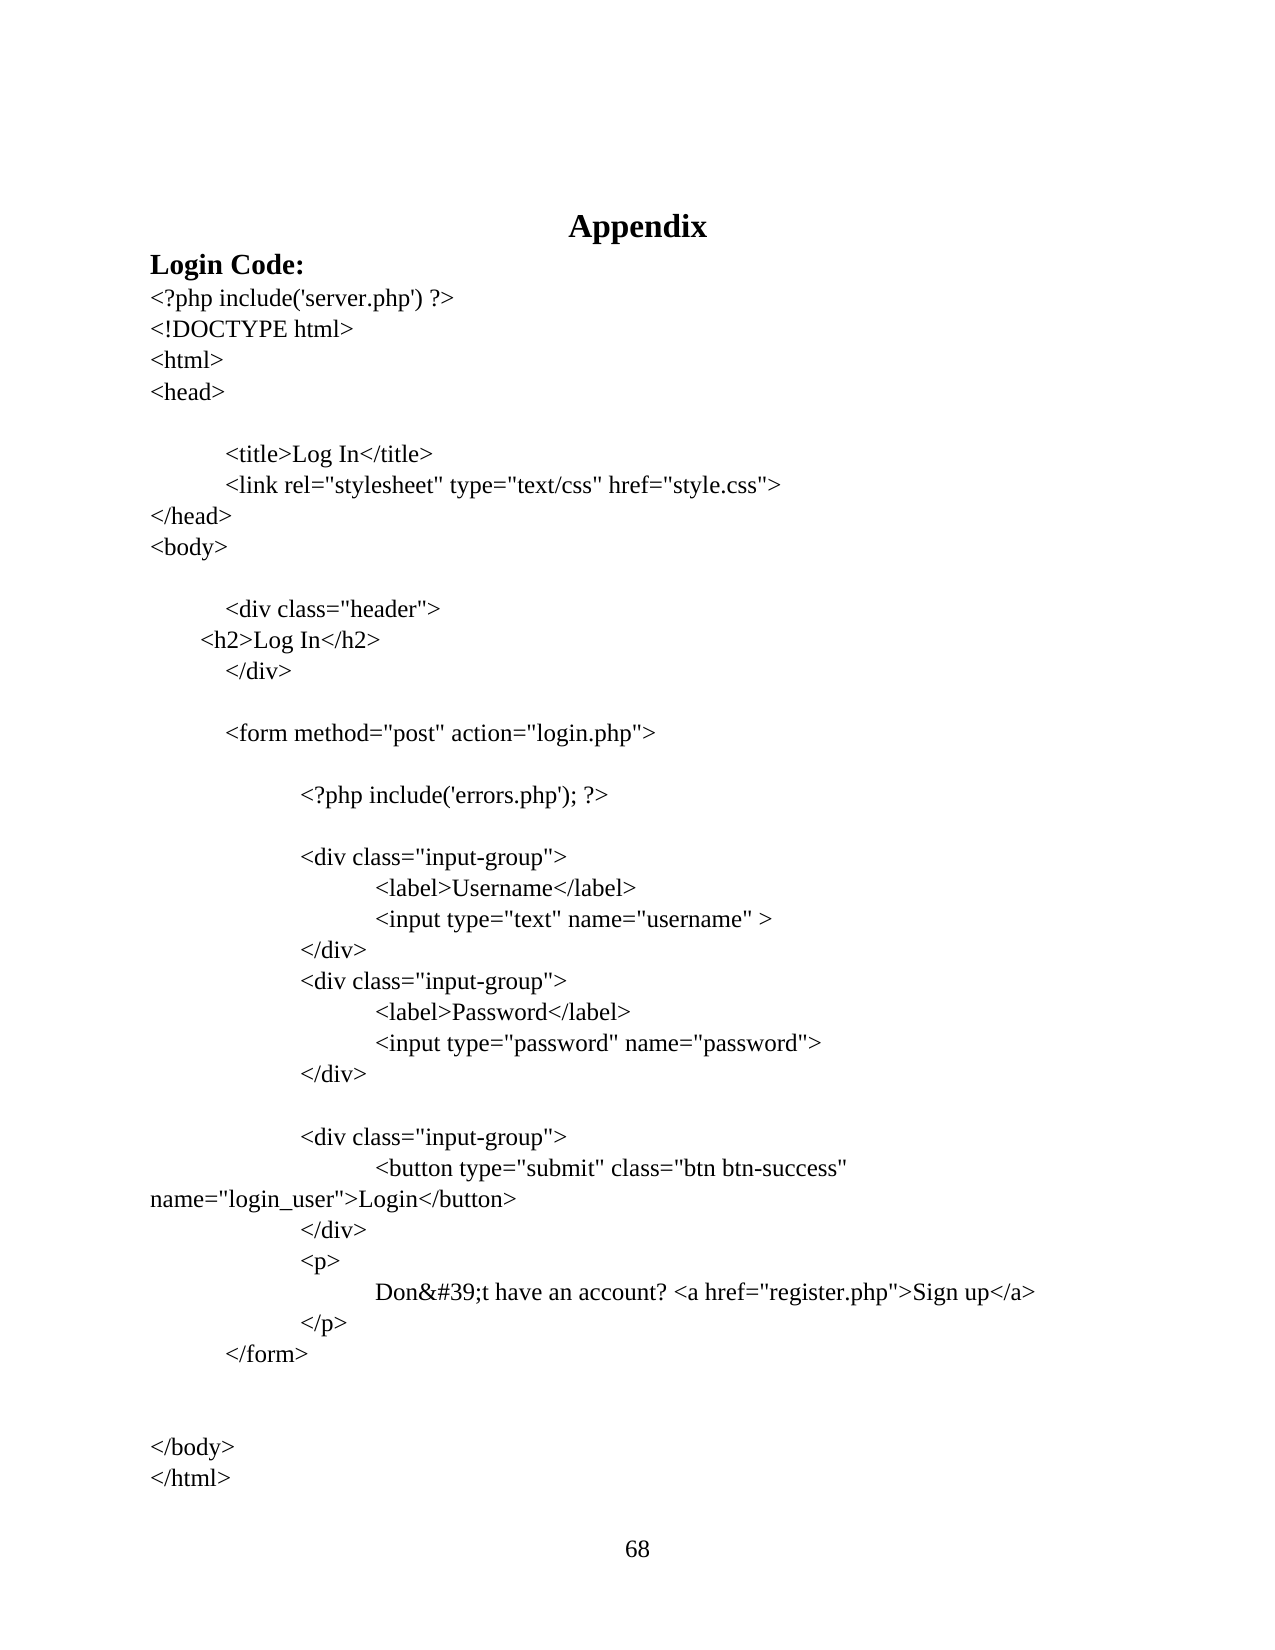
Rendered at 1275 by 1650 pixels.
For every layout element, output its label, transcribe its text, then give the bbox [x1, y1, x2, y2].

text <p> [150, 1246, 1125, 1274]
text <?php include('server.php') ?> [150, 283, 1125, 312]
text <body> [150, 532, 1125, 561]
text <div class="input-group"> [150, 1122, 1125, 1150]
text </div> [150, 935, 1125, 964]
text </html> [150, 1463, 1125, 1492]
text <button type="submit" class="btn btn-success" name="login_user">Login</button> [150, 1153, 1125, 1212]
text </p> [150, 1308, 1125, 1337]
text <h2>Log In</h2> [150, 625, 1125, 654]
text <head> [150, 377, 1125, 405]
text <div class="input-group"> [150, 966, 1125, 995]
text </body> [150, 1432, 1125, 1461]
text <?php include('errors.php'); ?> [150, 780, 1125, 809]
text </div> [150, 656, 1125, 685]
text <html> [150, 346, 1125, 374]
text </div> [150, 1215, 1125, 1243]
text <link rel="stylesheet" type="text/css" href="style.css"> [150, 470, 1125, 498]
text <title>Log In</title> [150, 439, 1125, 467]
text <div class="header"> [150, 594, 1125, 623]
text <div class="input-group"> [150, 842, 1125, 871]
text <form method="post" action="login.php"> [150, 718, 1125, 747]
text <!DOCTYPE html> [150, 314, 1125, 343]
text <input type="password" name="password"> [150, 1028, 1125, 1057]
text </div> [150, 1059, 1125, 1088]
text </head> [150, 501, 1125, 529]
text <label>Username</label> [150, 873, 1125, 902]
text Don&#39;t have an account? <a href="register.php">Sign up</a> [150, 1277, 1125, 1306]
subtitle Appendix [150, 206, 1125, 244]
text </form> [150, 1339, 1125, 1368]
text Login Code: [150, 247, 1125, 281]
text <input type="text" name="username" > [150, 904, 1125, 933]
text <label>Password</label> [150, 997, 1125, 1026]
